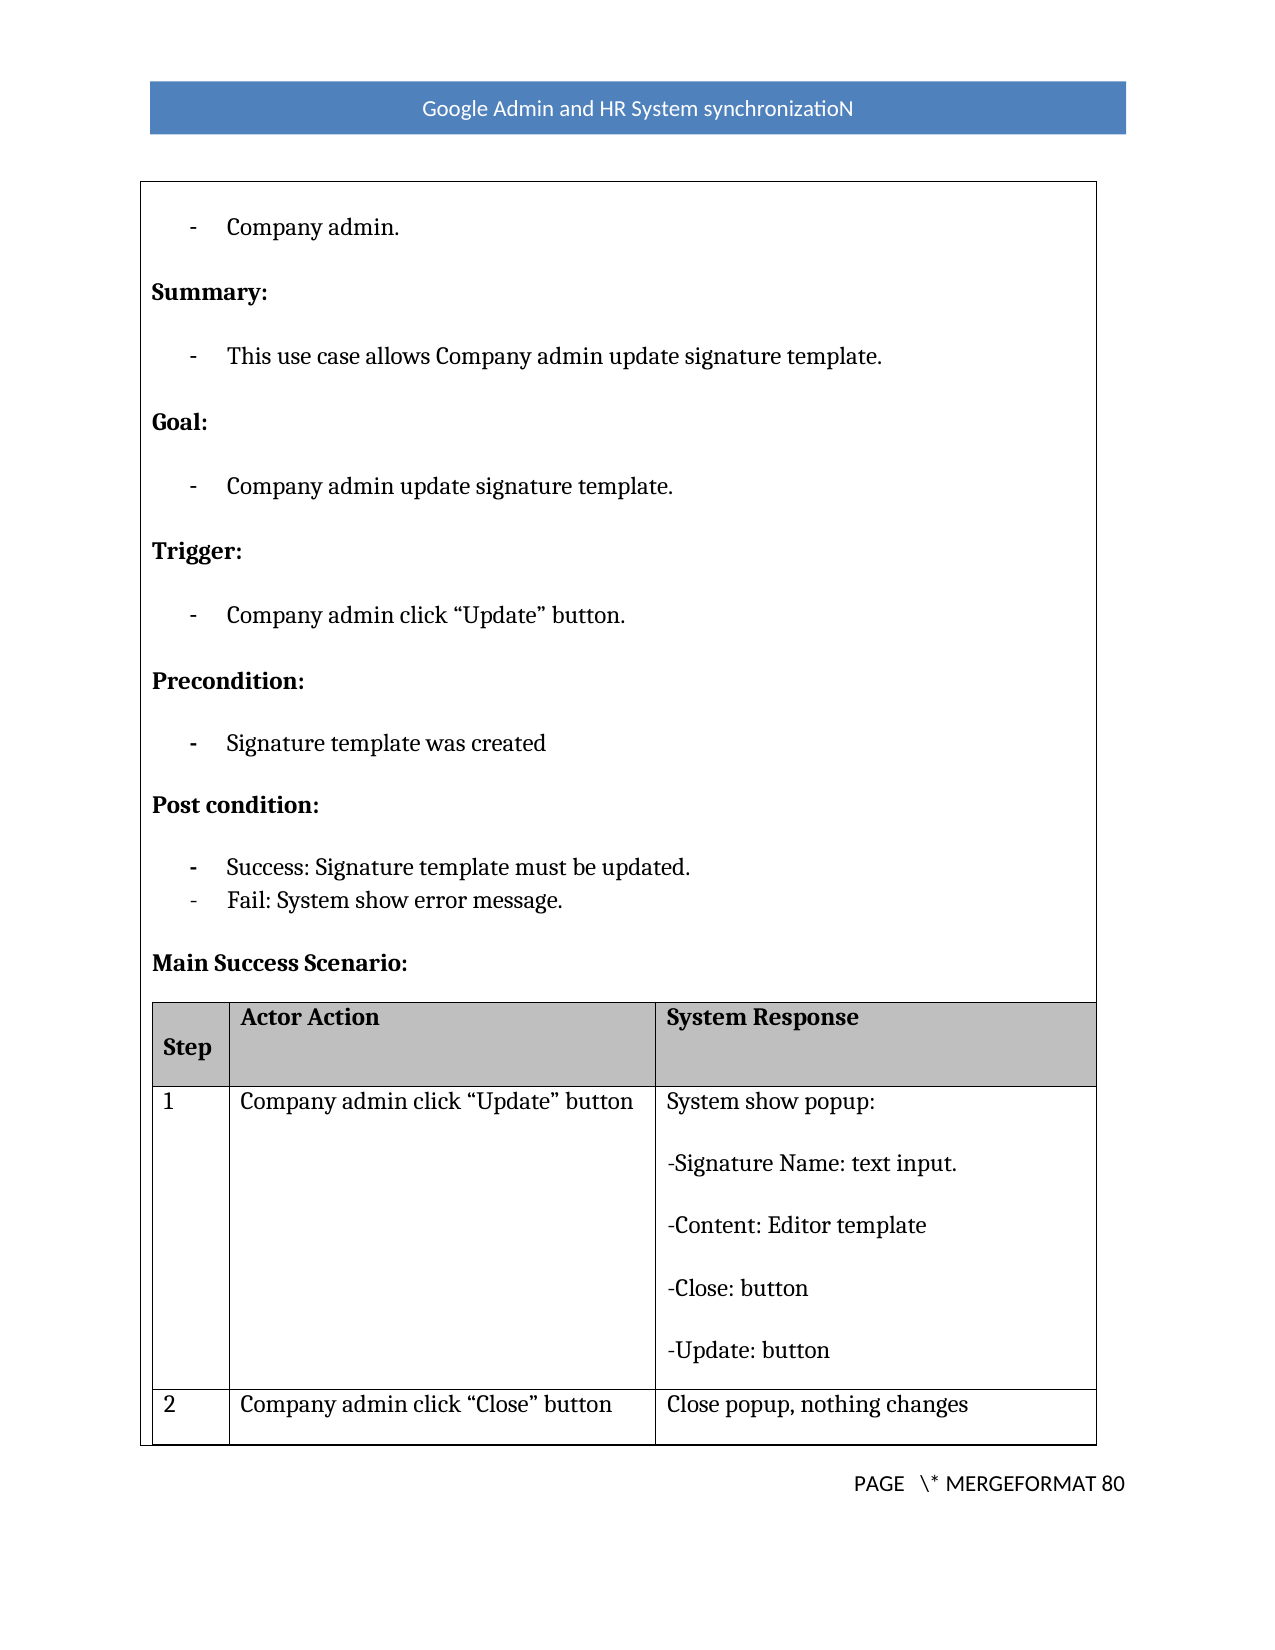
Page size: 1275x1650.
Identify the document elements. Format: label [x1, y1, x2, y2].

table_cell [141, 182, 1096, 1445]
